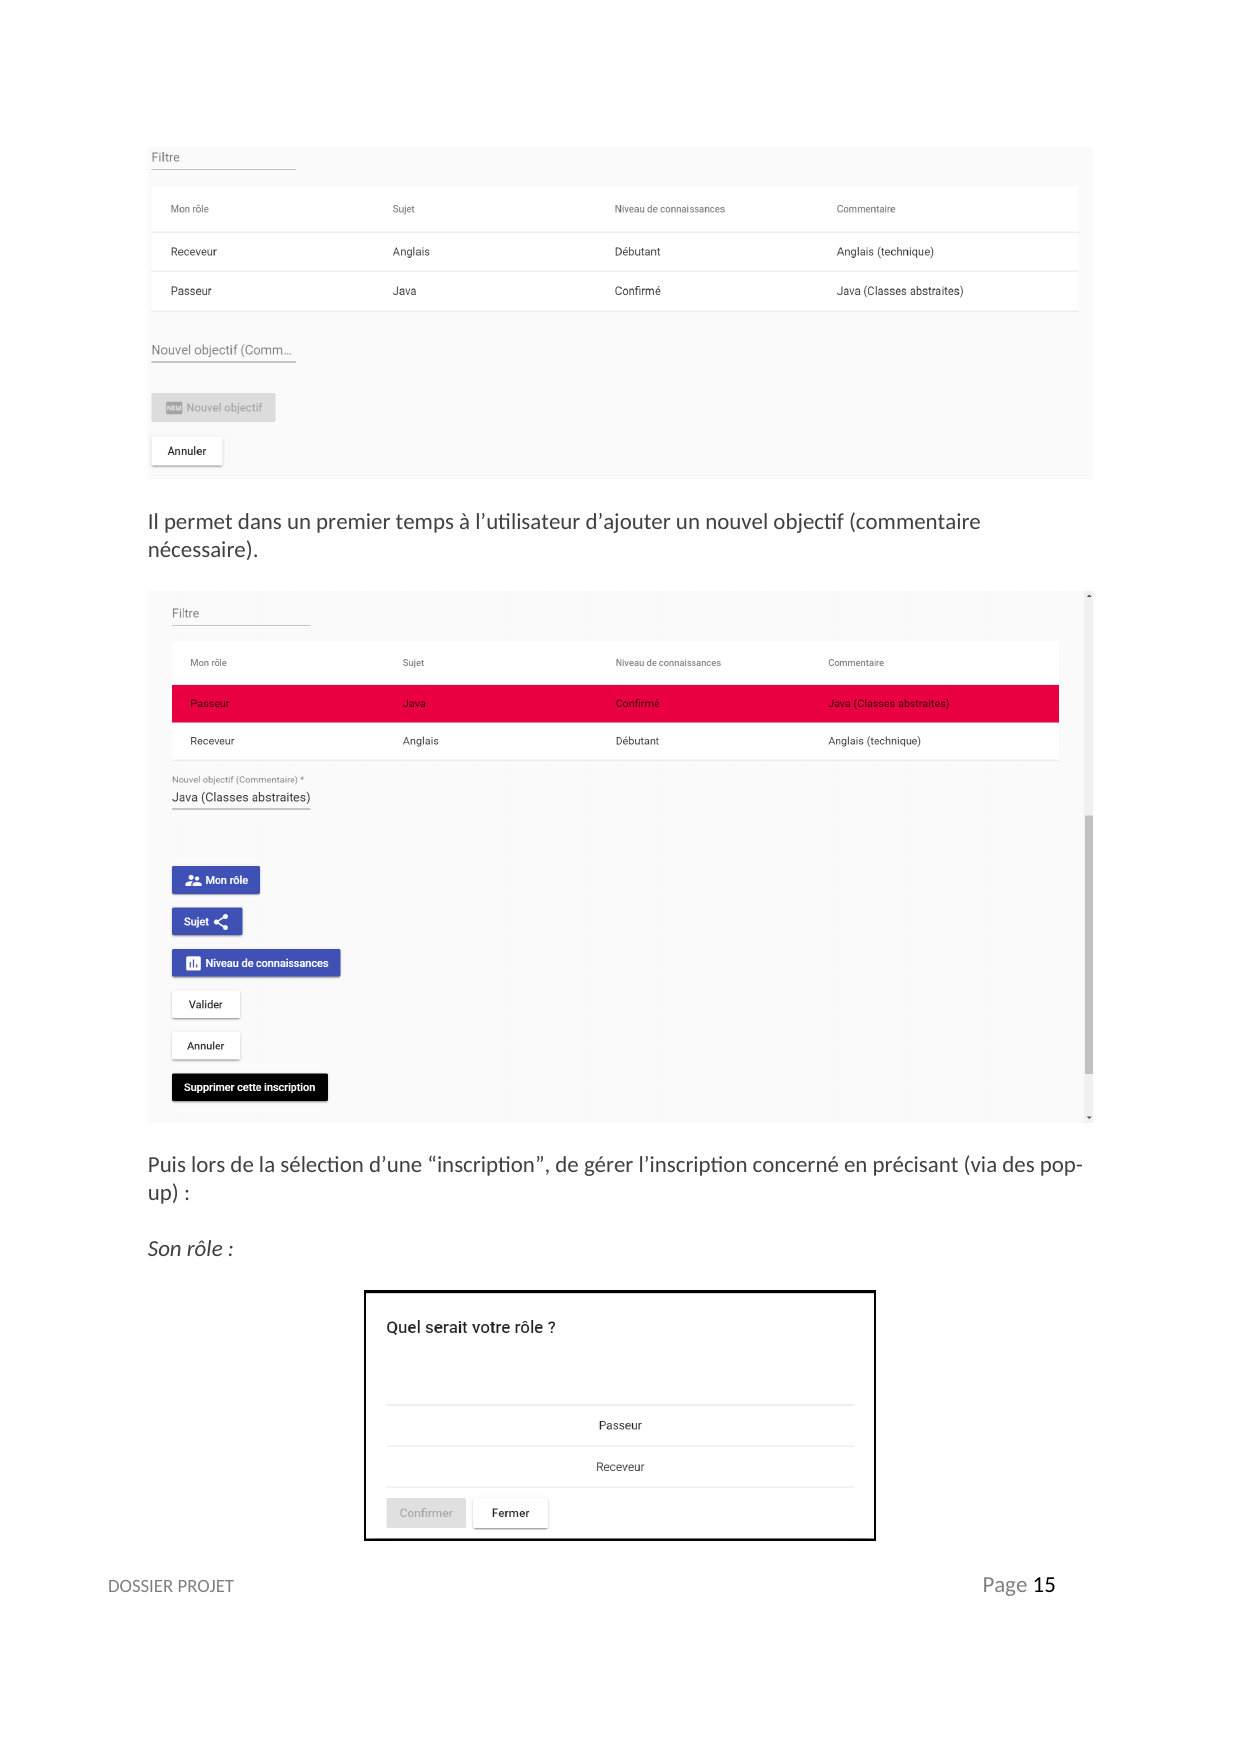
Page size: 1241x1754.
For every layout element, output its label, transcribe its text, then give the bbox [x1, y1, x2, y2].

text Son rôle : [148, 1234, 1093, 1262]
text Puis lors de la sélection d’une “inscription”, de gérer l’inscription concerné en précisant (via des pop-up) : [148, 1150, 1093, 1206]
text Il permet dans un premier temps à l’utilisateur d’ajouter un nouvel objectif (commentaire nécessaire). [148, 507, 1093, 563]
picture [147, 591, 1093, 1123]
picture [147, 147, 1093, 479]
picture [366, 1293, 874, 1539]
